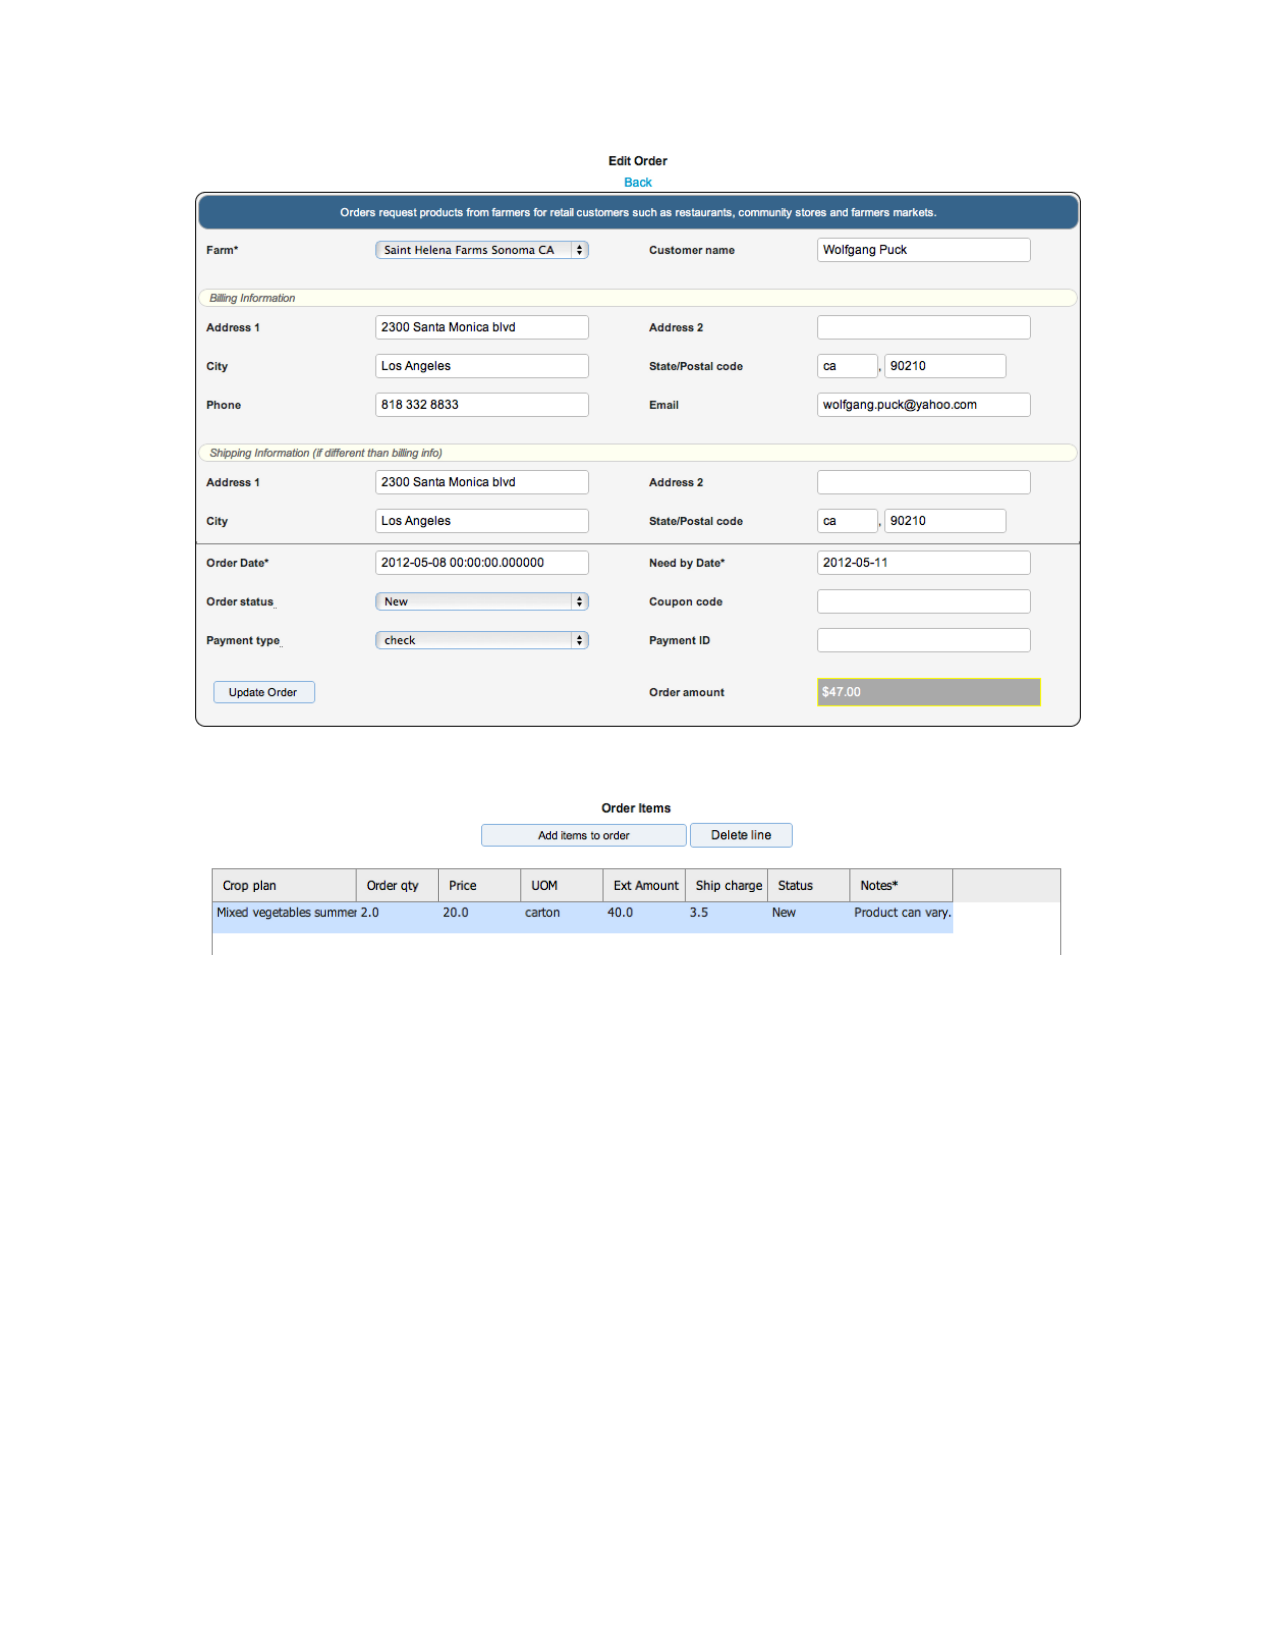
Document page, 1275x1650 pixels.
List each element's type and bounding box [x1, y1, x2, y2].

picture [187, 150, 1088, 738]
picture [187, 795, 1088, 955]
